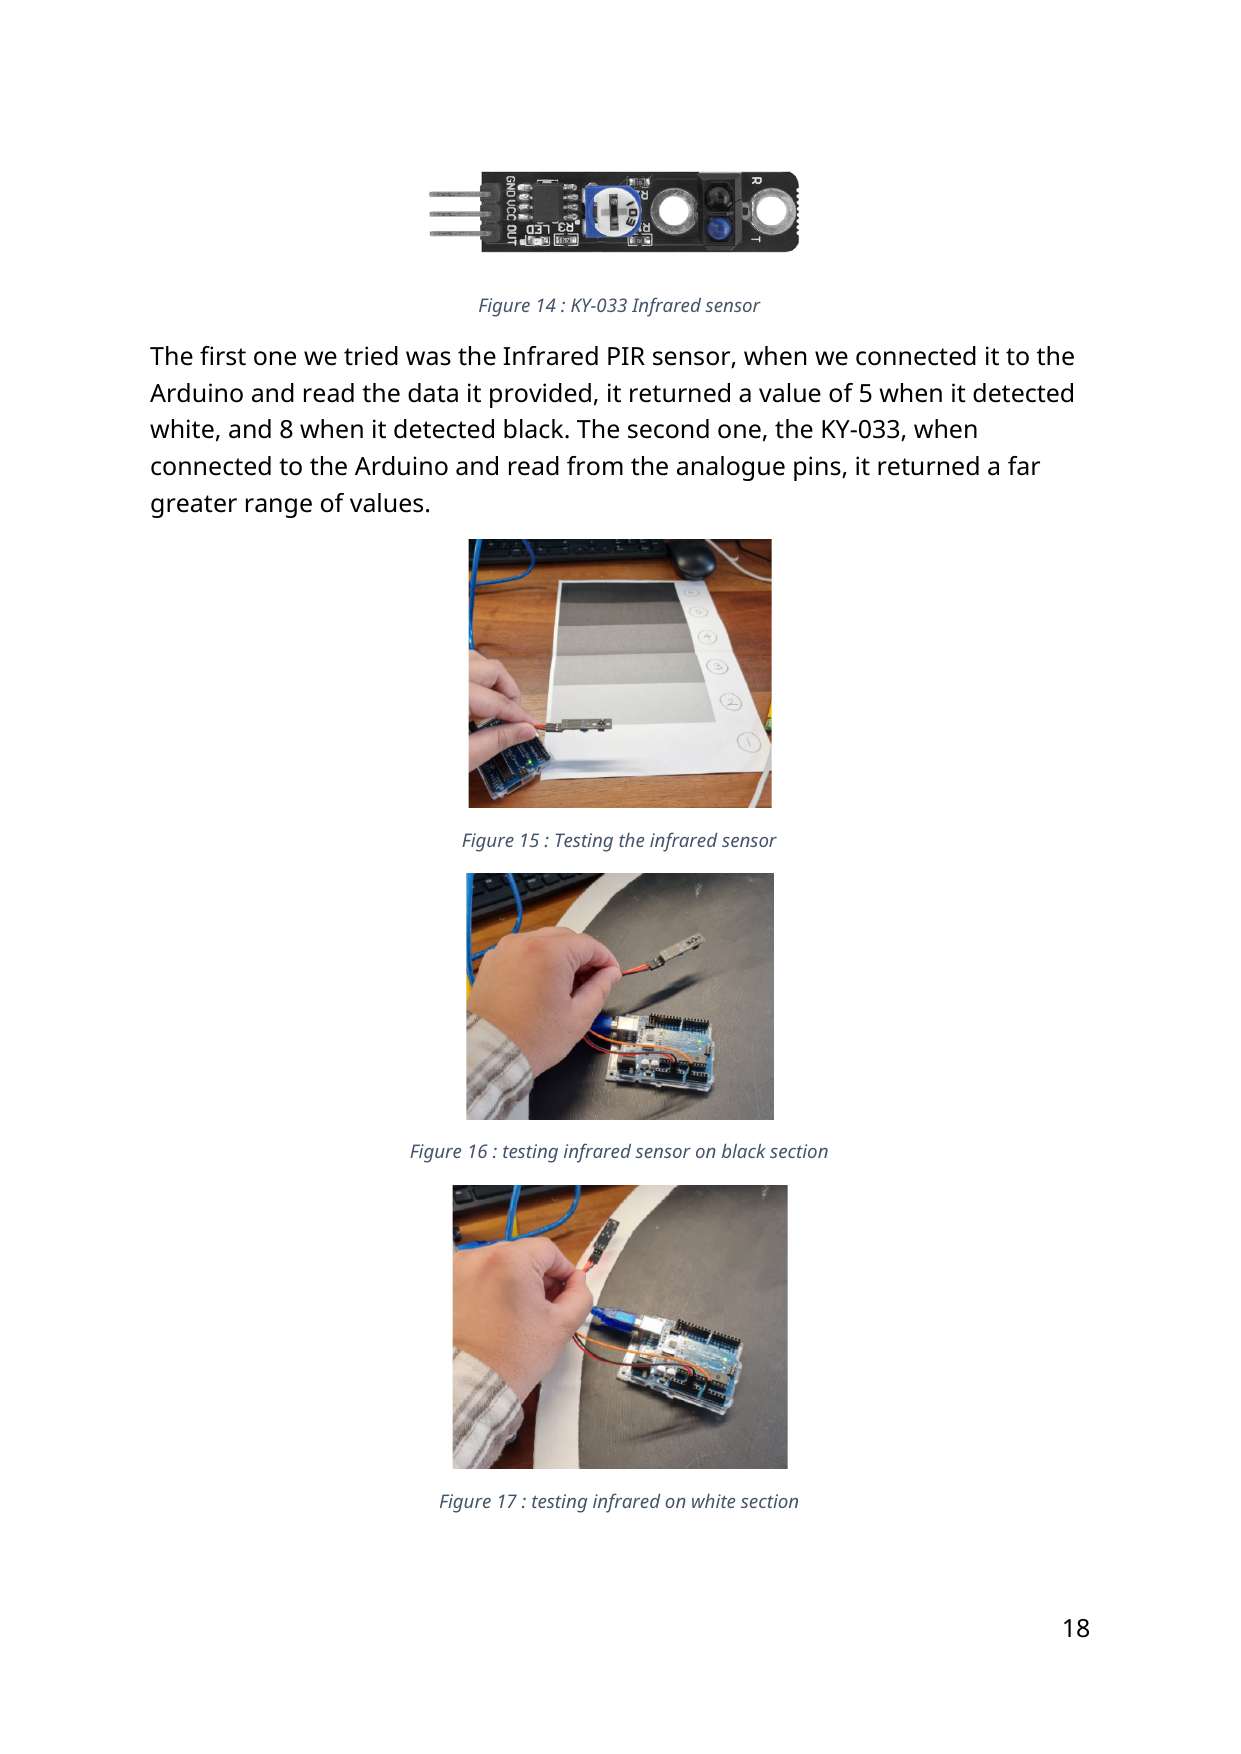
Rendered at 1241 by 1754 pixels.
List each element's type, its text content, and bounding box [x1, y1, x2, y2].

picture [420, 150, 820, 273]
picture [468, 539, 772, 808]
text Figure 16 : testing infrared sensor on black section [150, 1138, 1090, 1164]
picture [466, 873, 774, 1120]
text Figure 15 : Testing the infrared sensor [150, 827, 1090, 852]
picture [452, 1185, 788, 1469]
text Figure 17 : testing infrared on white section [150, 1488, 1090, 1513]
text Figure 14 : KY-033 Infrared sensor [150, 292, 1090, 318]
text The first one we tried was the Infrared PIR sensor, when we connected it to the Arduino and read the data it provided, it returned a value of 5 when it detected white, and 8 when it detected black. The second one, the KY-033, when connected to the Arduino and read from the analogue pins, it returned a far greater range of values. [150, 339, 1090, 520]
